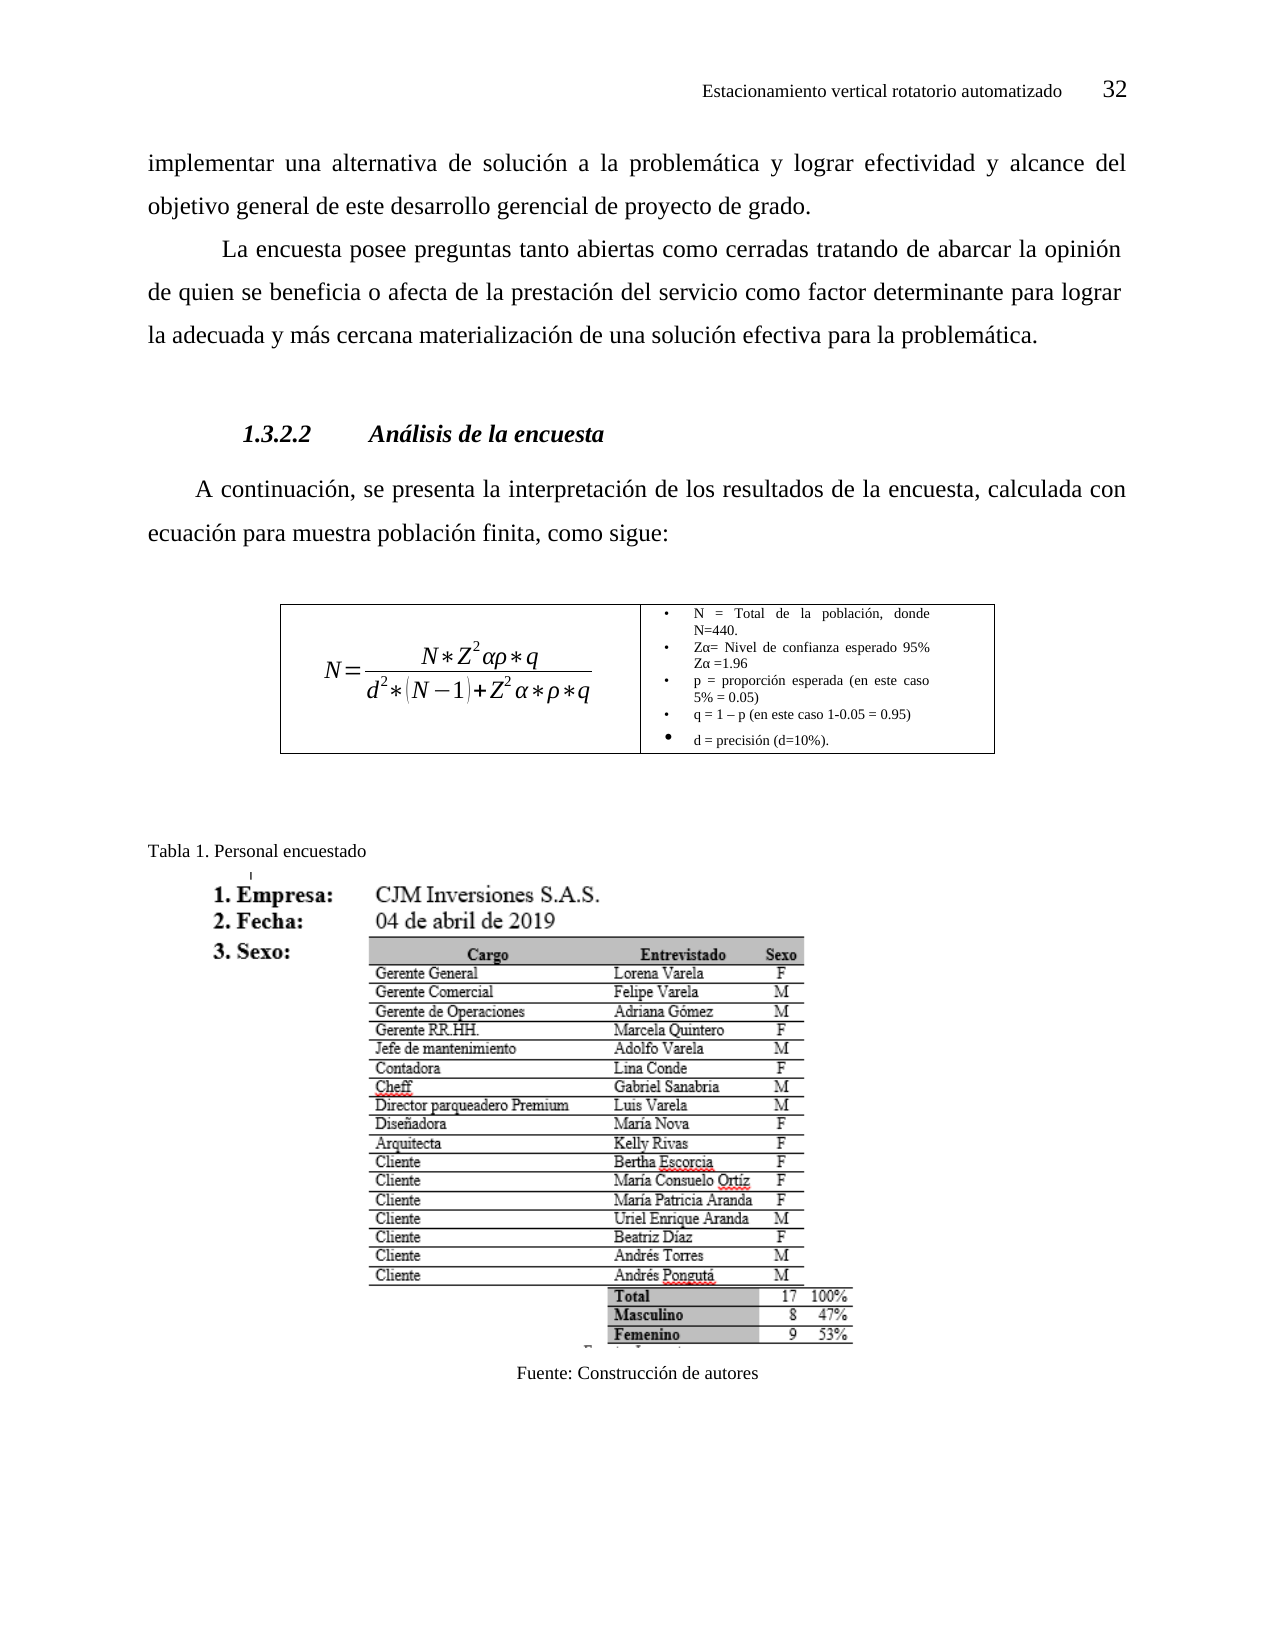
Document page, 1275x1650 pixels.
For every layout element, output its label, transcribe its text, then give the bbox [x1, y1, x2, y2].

subtitle Análisis de la encuesta [242, 419, 1127, 448]
table_header N = Total de la población, donde N=440. Zα= Nivel de confianza esperado 95% Zα =1.96 p = proporción esperada (en este caso 5% = 0.05) q = 1 – p (en este caso 1-0.05 = 0.95) d = precisión (d=10%). [641, 605, 994, 753]
text Fuente: Construcción de autores [148, 1362, 1127, 1383]
table_header [281, 605, 640, 753]
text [148, 148, 1127, 219]
picture [195, 872, 918, 1348]
text A continuación, se presenta la interpretación de los resultados de la encuesta, calculada con ecuación para muestra población finita, como sigue: [148, 474, 1127, 546]
text Tabla 1. Personal encuestado [148, 840, 1127, 861]
text La encuesta posee preguntas tanto abiertas como cerradas tratando de abarcar la opinión de quien se beneficia o afecta de la prestación del servicio como factor determinante para lograr la adecuada y más cercana materialización de una solución efectiva para la problemática. [148, 234, 1123, 349]
